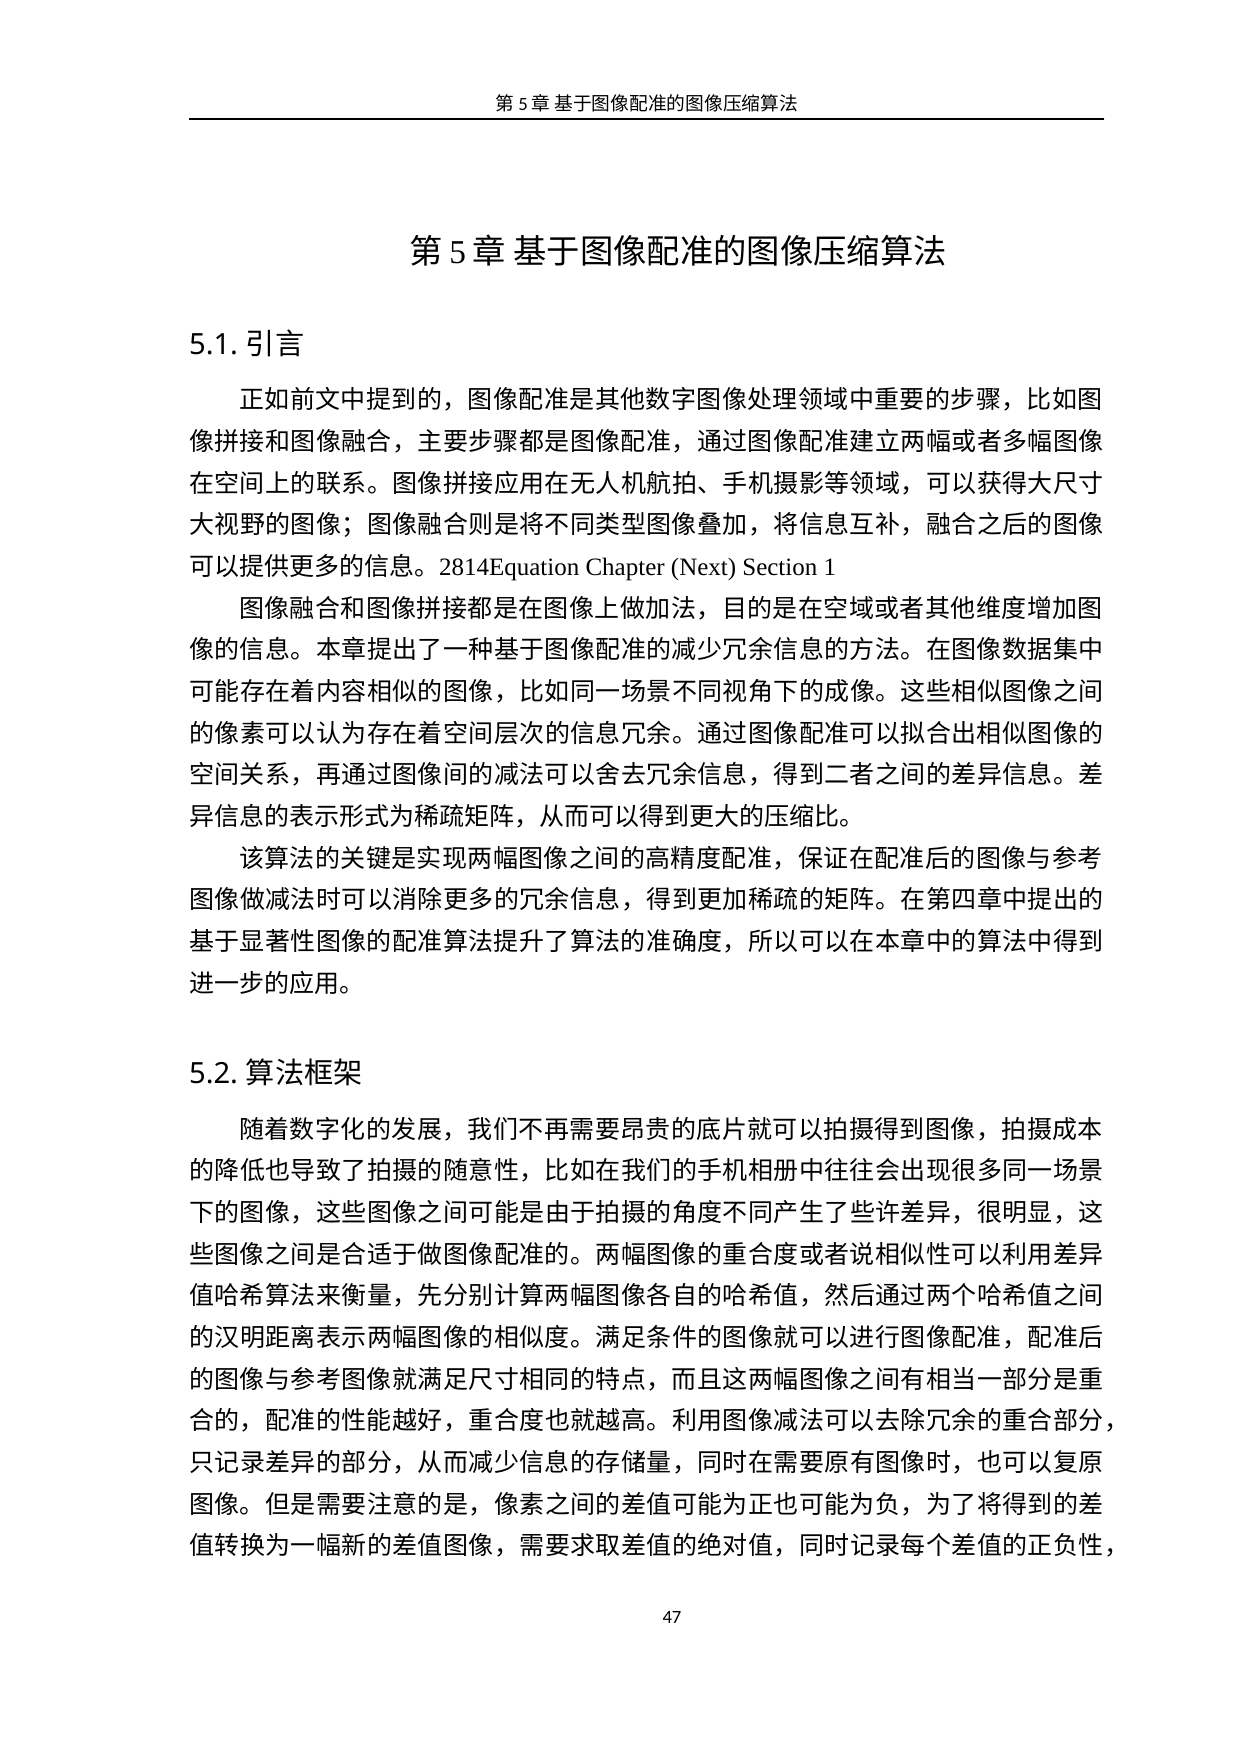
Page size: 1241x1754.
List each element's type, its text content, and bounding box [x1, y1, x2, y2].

subtitle 5.1. 引言 [189, 321, 1104, 363]
text 正如前文中提到的，图像配准是其他数字图像处理领域中重要的步骤，比如图像拼接和图像融合，主要步骤都是图像配准，通过图像配准建立两幅或者多幅图像在空间上的联系。图像拼接应用在无人机航拍、手机摄影等领域，可以获得大尺寸大视野的图像；图像融合则是将不同类型图像叠加，将信息互补，融合之后的图像可以提供更多的信息。 [189, 376, 1104, 584]
text 该算法的关键是实现两幅图像之间的高精度配准，保证在配准后的图像与参考图像做减法时可以消除更多的冗余信息，得到更加稀疏的矩阵。在第四章中提出的基于显著性图像的配准算法提升了算法的准确度，所以可以在本章中的算法中得到进一步的应用。 [189, 834, 1104, 1001]
text 图像融合和图像拼接都是在图像上做加法，目的是在空域或者其他维度增加图像的信息。本章提出了一种基于图像配准的减少冗余信息的方法。在图像数据集中可能存在着内容相似的图像，比如同一场景不同视角下的成像。这些相似图像之间的像素可以认为存在着空间层次的信息冗余。通过图像配准可以拟合出相似图像的空间关系，再通过图像间的减法可以舍去冗余信息，得到二者之间的差异信息。差异信息的表示形式为稀疏矩阵，从而可以得到更大的压缩比。 [189, 584, 1104, 834]
subtitle 5.2. 算法框架 [189, 1051, 1104, 1092]
subtitle 第5章 基于图像配准的图像压缩算法 [189, 230, 1104, 271]
